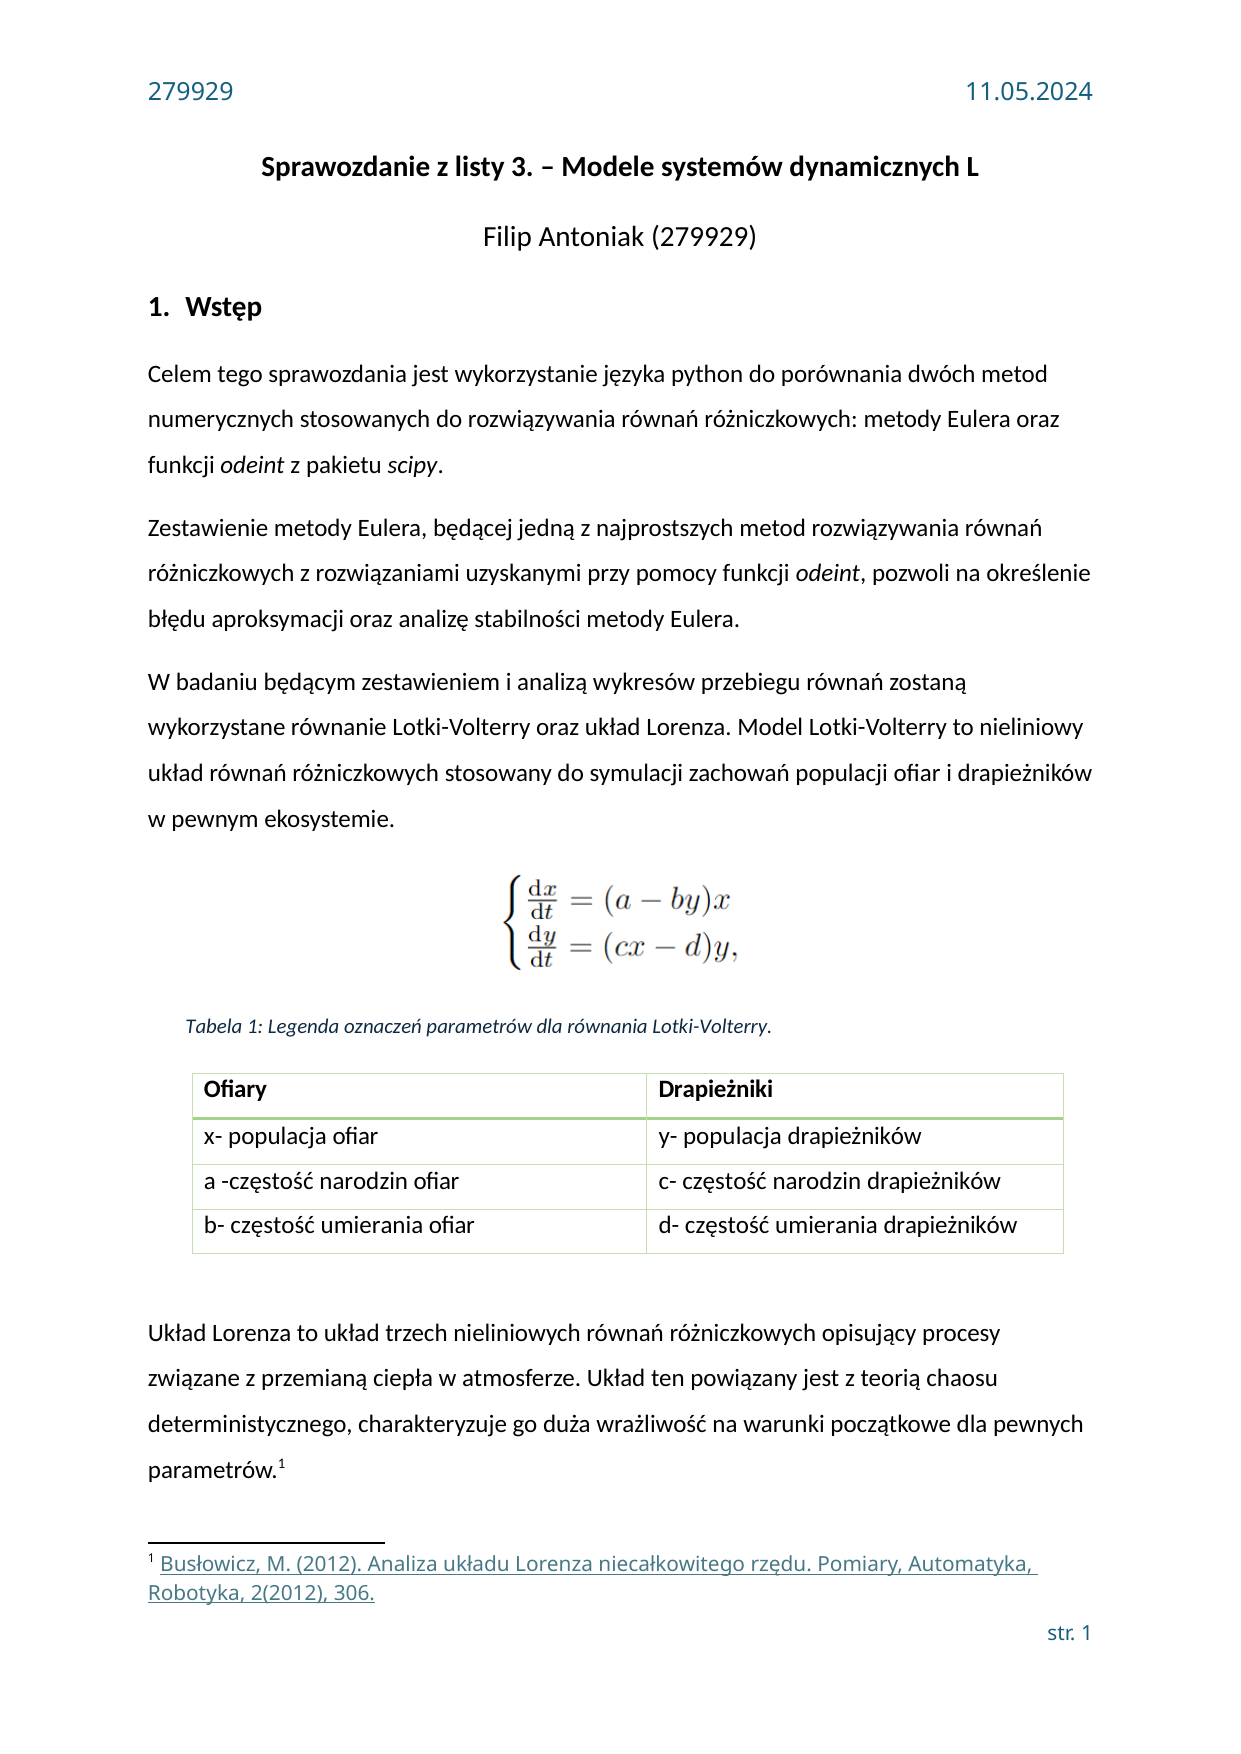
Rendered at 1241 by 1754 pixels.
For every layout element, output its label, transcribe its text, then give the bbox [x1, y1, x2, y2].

table_header Drapieżniki [647, 1074, 1063, 1117]
text Układ Lorenza to układ trzech nieliniowych równań różniczkowych opisujący procesy związane z przemianą ciepła w atmosferze. Układ ten powiązany jest z teorią chaosu deterministycznego, charakteryzuje go duża wrażliwość na warunki początkowe dla pewnych parametrów. [148, 1317, 1093, 1484]
text Tabela 1: Legenda oznaczeń parametrów dla równania Lotki-Volterry. [148, 1013, 1093, 1039]
table_cell x- populacja ofiar [193, 1120, 646, 1164]
picture [402, 865, 838, 980]
table_cell a -częstość narodzin ofiar [193, 1165, 646, 1209]
table_cell c- częstość narodzin drapieżników [647, 1165, 1063, 1209]
text Sprawozdanie z listy 3. – Modele systemów dynamicznych L [148, 148, 1093, 183]
table_header Ofiary [193, 1074, 646, 1117]
text Zestawienie metody Eulera, będącej jedną z najprostszych metod rozwiązywania równań różniczkowych z rozwiązaniami uzyskanymi przy pomocy funkcji odeint, pozwoli na określenie błędu aproksymacji oraz analizę stabilności metody Eulera. [148, 512, 1093, 634]
text Filip Antoniak (279929) [148, 218, 1093, 253]
list Wstęp [148, 288, 1093, 323]
table_cell b- częstość umierania ofiar [193, 1210, 646, 1253]
table_cell d- częstość umierania drapieżników [647, 1210, 1063, 1253]
table_cell y- populacja drapieżników [647, 1120, 1063, 1164]
text Celem tego sprawozdania jest wykorzystanie języka python do porównania dwóch metod numerycznych stosowanych do rozwiązywania równań różniczkowych: metody Eulera oraz funkcji odeint z pakietu scipy. [148, 358, 1093, 480]
text W badaniu będącym zestawieniem i analizą wykresów przebiegu równań zostaną wykorzystane równanie Lotki-Volterry oraz układ Lorenza. Model Lotki-Volterry to nieliniowy układ równań różniczkowych stosowany do symulacji zachowań populacji ofiar i drapieżników w pewnym ekosystemie. [148, 666, 1093, 833]
